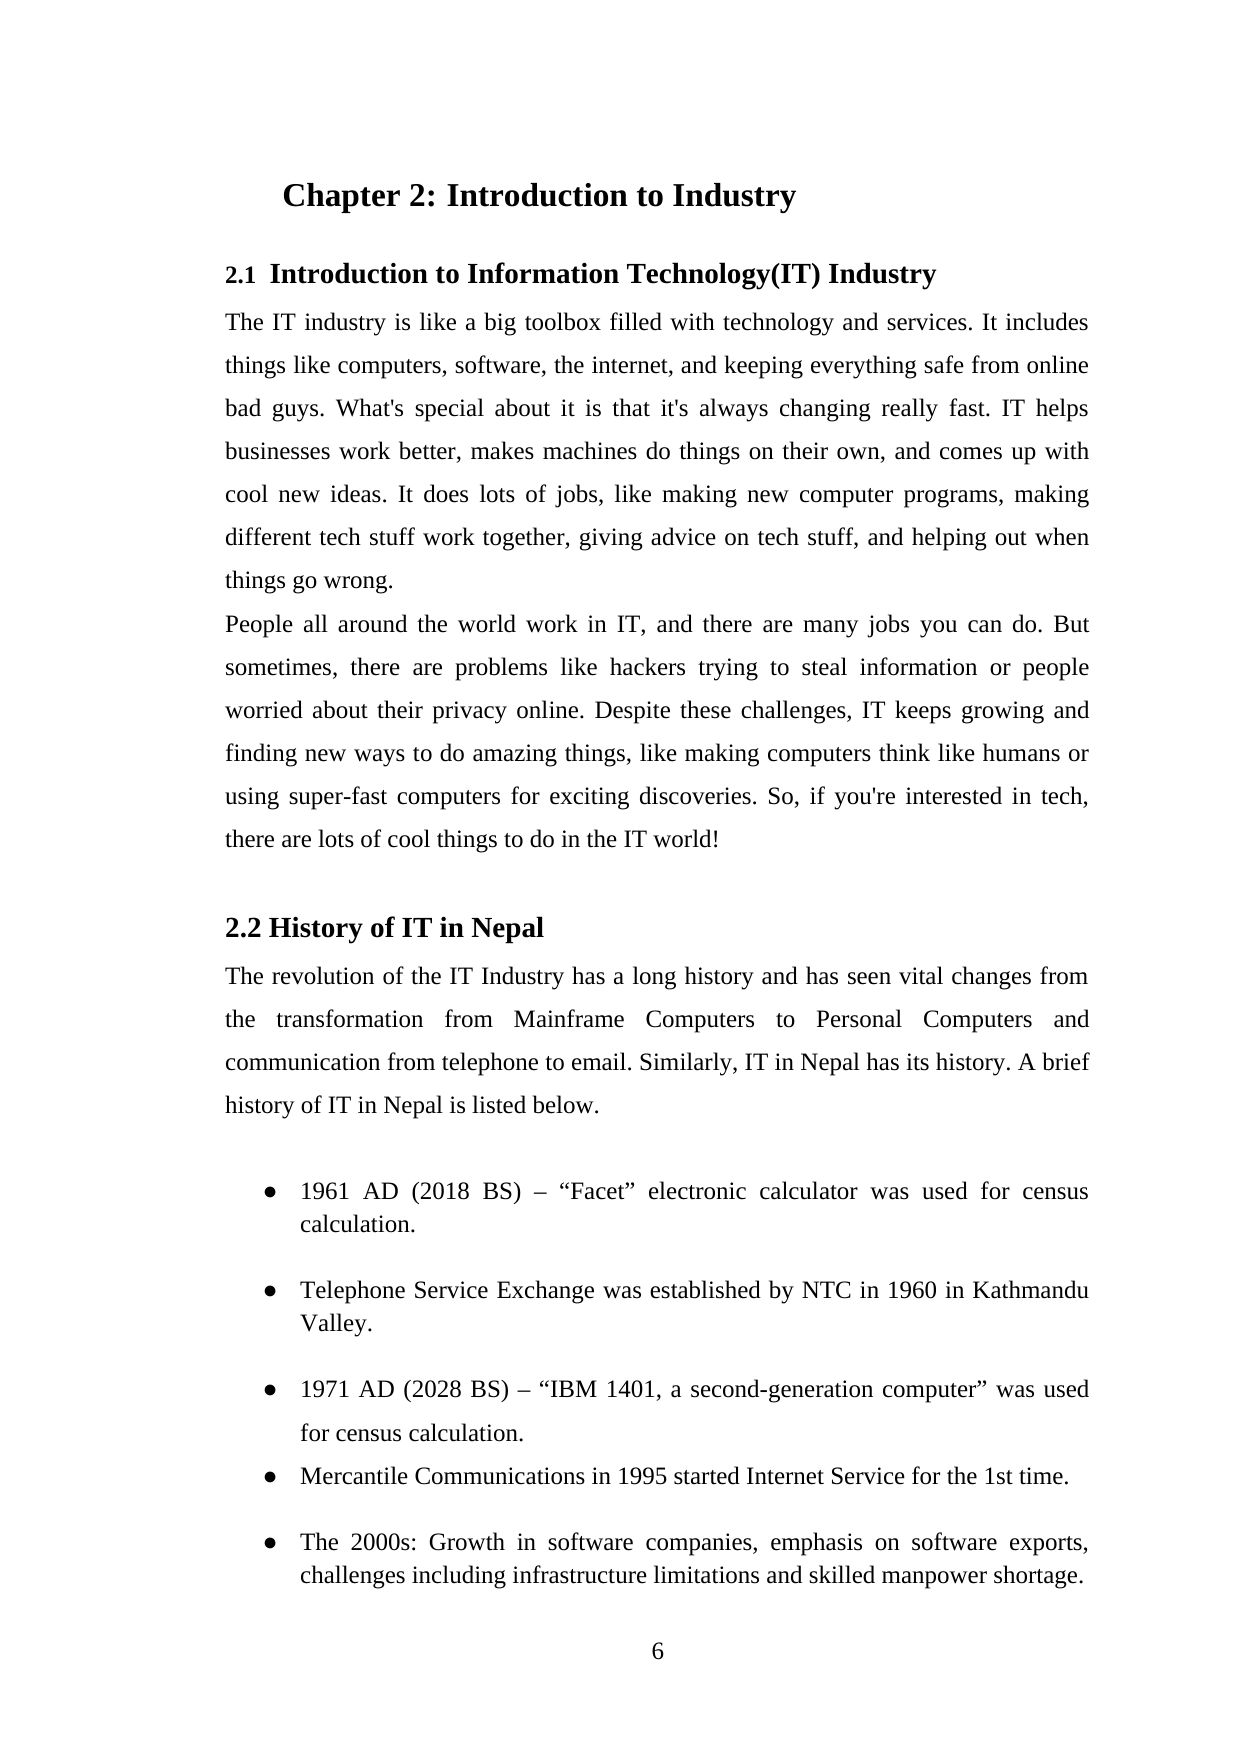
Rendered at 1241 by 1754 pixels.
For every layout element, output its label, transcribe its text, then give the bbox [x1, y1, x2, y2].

subtitle Introduction to Industry [282, 175, 1090, 213]
subtitle Introduction to Information Technology(IT) Industry [225, 256, 1090, 290]
list The 2000s: Growth in software companies, emphasis on software exports, challenges including infrastructure limitations and skilled manpower shortage. [262, 1527, 1090, 1589]
list 1961 AD (2018 BS) – “Facet” electronic calculator was used for census calculation. [262, 1176, 1090, 1238]
subtitle 2.2 History of IT in Nepal [225, 911, 1090, 944]
text The IT industry is like a big toolbox filled with technology and services. It includes things like computers, software, the internet, and keeping everything safe from online bad guys. What's special about it is that it's always changing really fast. IT helps businesses work better, makes machines do things on their own, and comes up with cool new ideas. It does lots of jobs, like making new computer programs, making different tech stuff work together, giving advice on tech stuff, and helping out when things go wrong. [225, 307, 1090, 594]
list Telephone Service Exchange was established by NTC in 1960 in Kathmandu Valley. [262, 1276, 1090, 1337]
list Mercantile Communications in 1995 started Internet Service for the 1st time. [262, 1461, 1090, 1489]
list 1971 AD (2028 BS) – “IBM 1401, a second-generation computer” was used for census calculation. [262, 1374, 1090, 1446]
text People all around the world work in IT, and there are many jobs you can do. But sometimes, there are problems like hackers trying to steal information or people worried about their privacy online. Despite these challenges, IT keeps growing and finding new ways to do amazing things, like making computers think like humans or using super-fast computers for exciting discoveries. So, if you're interested in tech, there are lots of cool things to do in the IT world! [225, 609, 1090, 853]
text The revolution of the IT Industry has a long history and has seen vital changes from the transformation from Mainframe Computers to Personal Computers and communication from telephone to email. Similarly, IT in Nepal has its history. A brief history of IT in Nepal is listed below. [225, 961, 1090, 1119]
